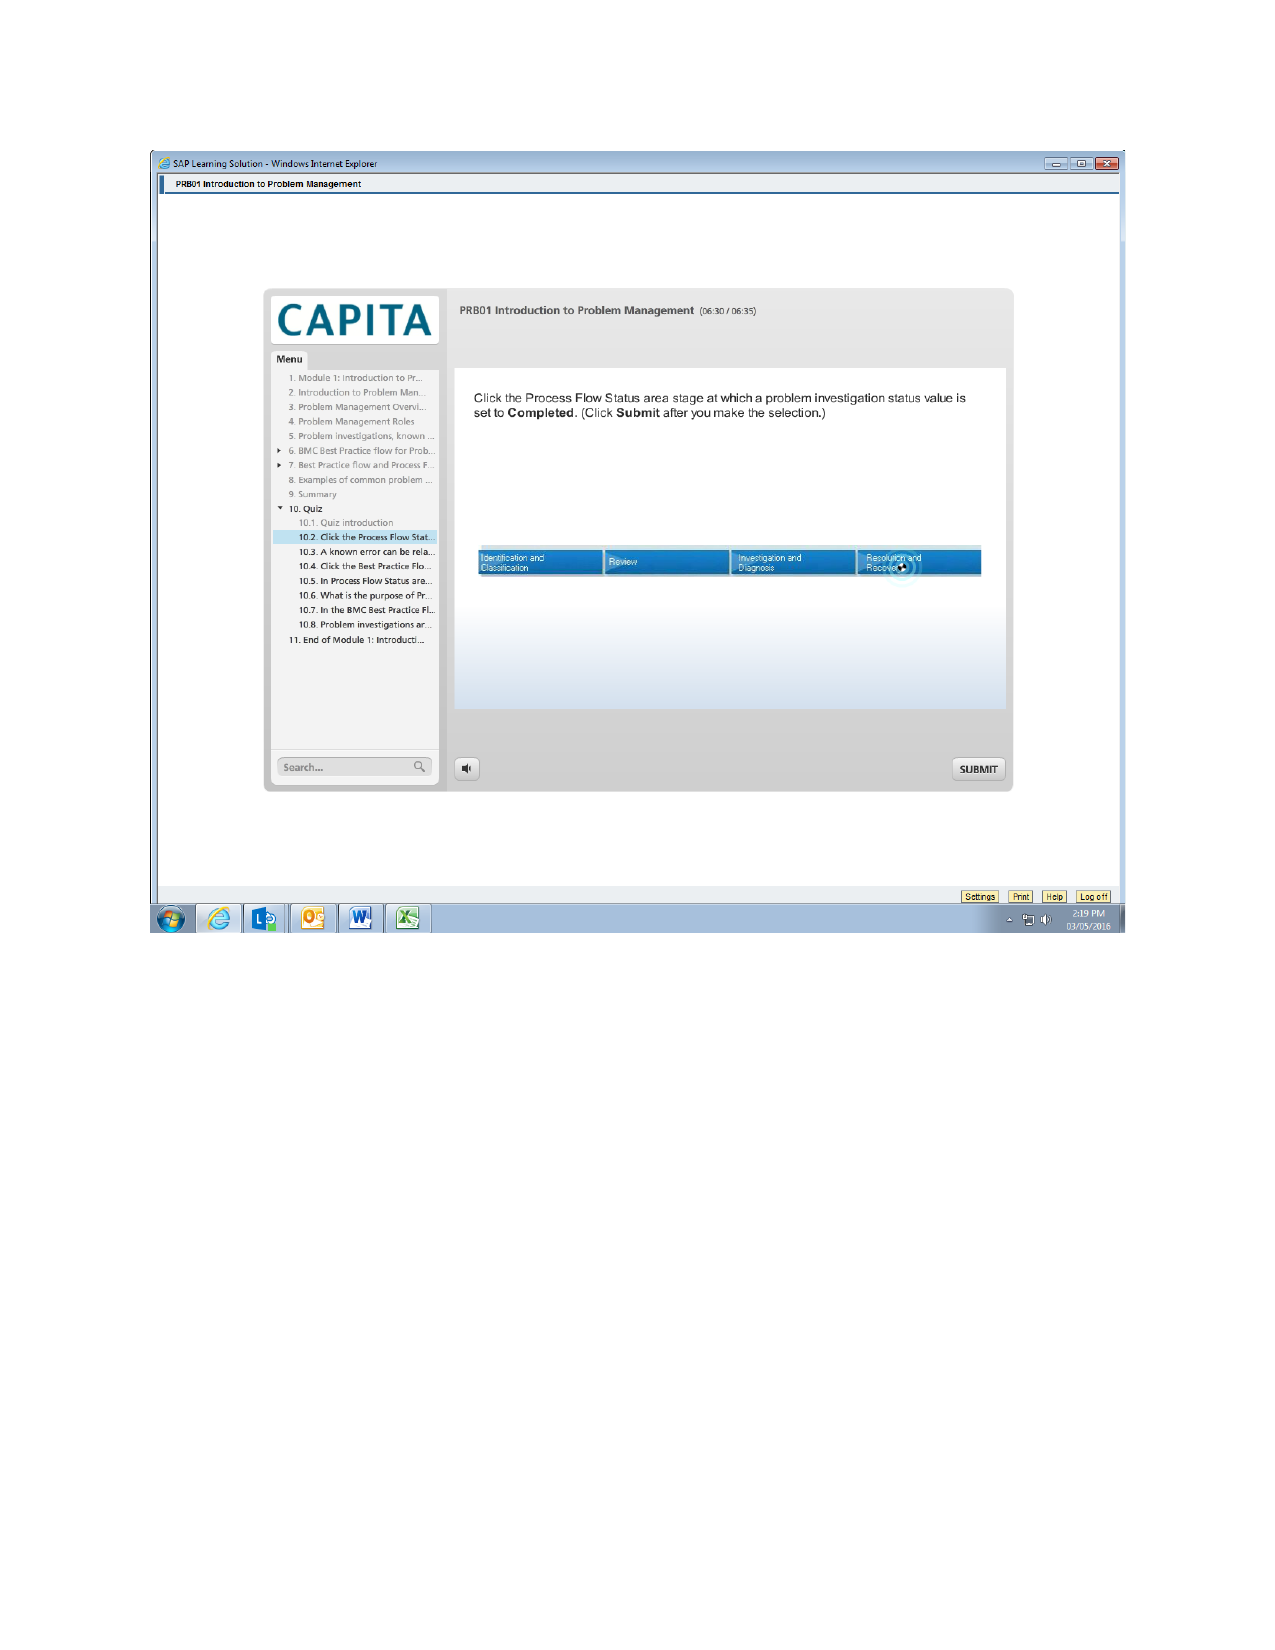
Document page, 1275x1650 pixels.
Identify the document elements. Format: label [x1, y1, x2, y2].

picture [150, 150, 1125, 933]
